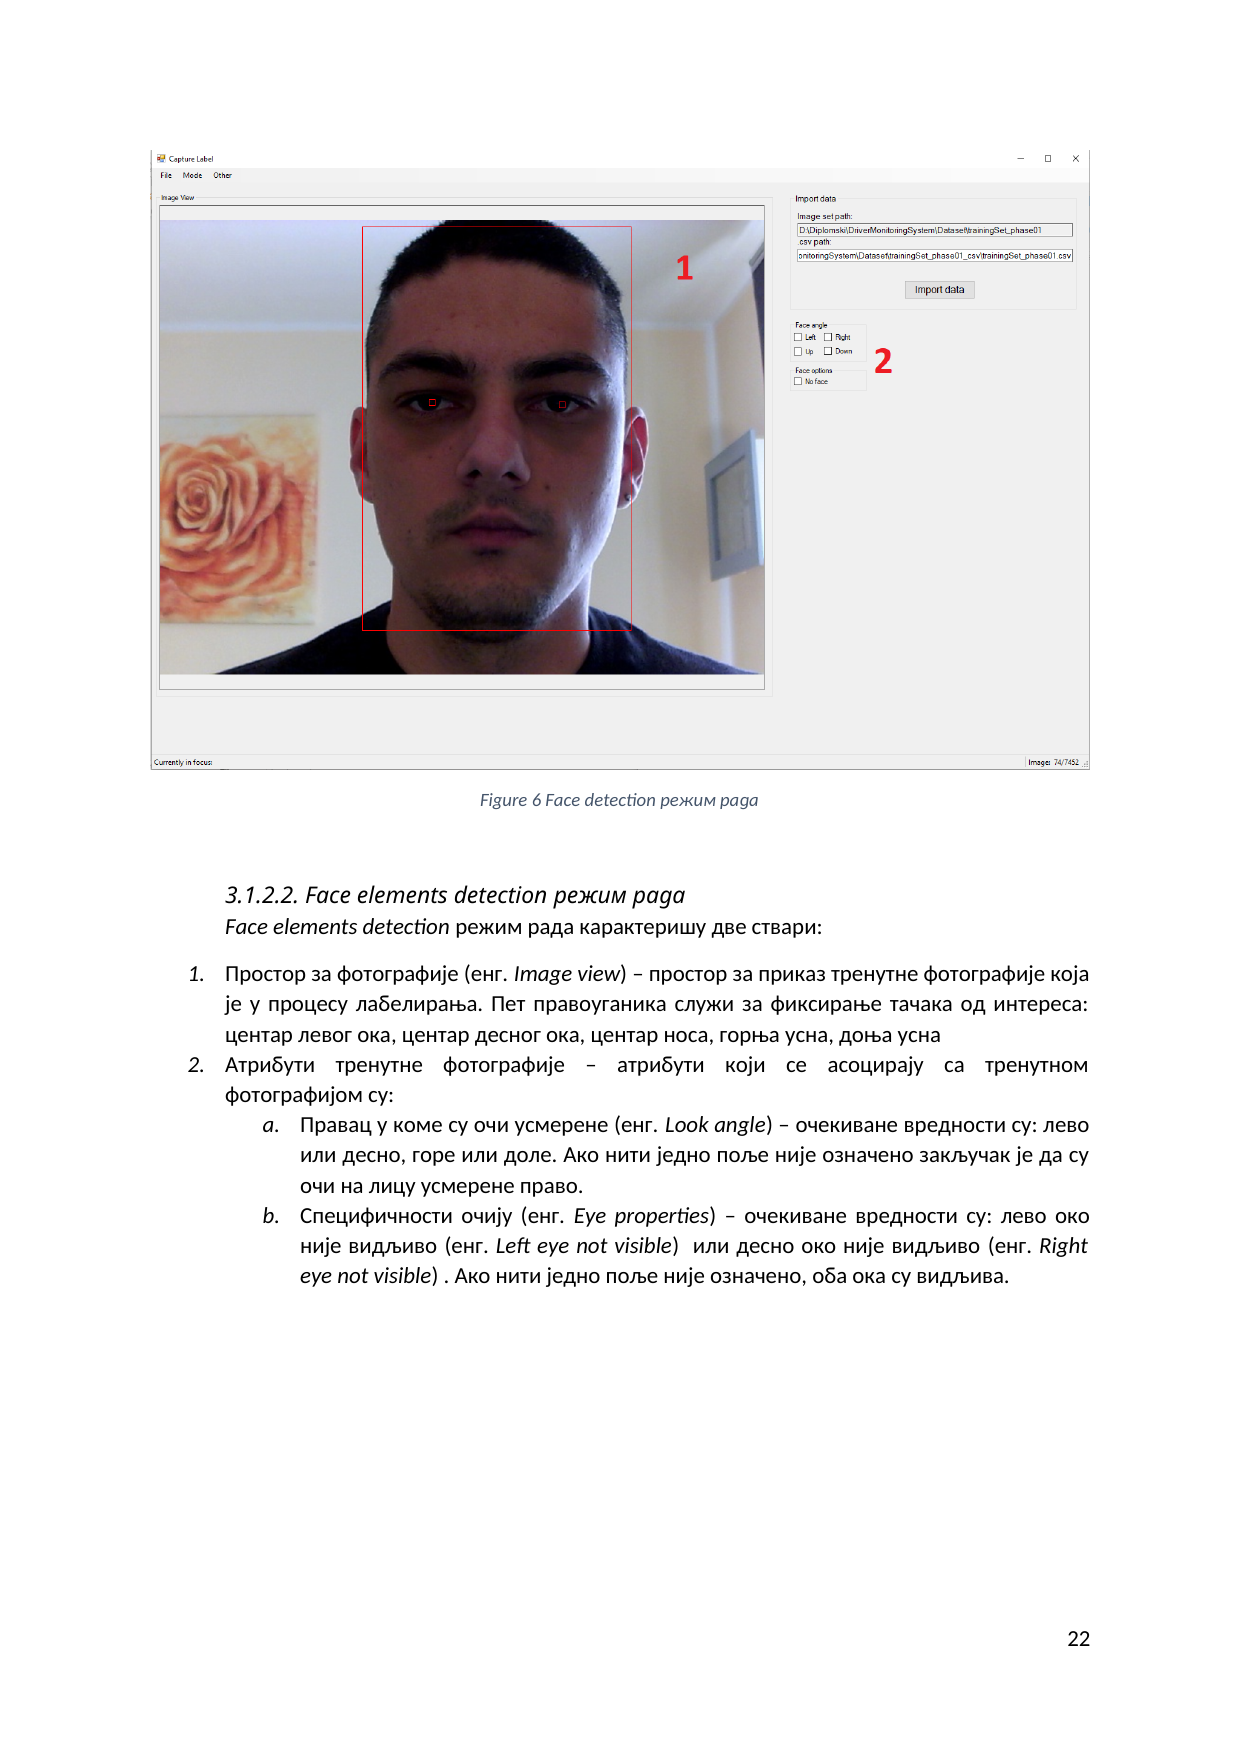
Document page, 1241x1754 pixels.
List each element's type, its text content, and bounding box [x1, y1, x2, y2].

subtitle 3.1.2.2. Face elements detection режим рада [150, 879, 1090, 910]
picture [150, 150, 1090, 770]
text Face elements detection режим рада карактеришу две ствари: [150, 912, 1090, 940]
list Атрибути тренутне фотографије – атрибути који се асоцирају са тренутном фотографијом су: [187, 1050, 1090, 1108]
list Специфичности очију (енг. Eye properties) – очекиване вредности су: лево око није видљиво (енг. Left eye not visible) или десно око није видљиво (енг. Right eye not visible) . Ако нити једно поље није означено, оба ока су видљива. [262, 1201, 1090, 1289]
list Правац у коме су очи усмерене (енг. Look angle) – очекиване вредности су: лево или десно, горе или доле. Ако нити једно поље није означено закључак је да су очи на лицу усмерене право. [262, 1110, 1090, 1199]
list Простор за фотографије (енг. Image view) – простор за приказ тренутне фотографије која је у процесу лабелирања. Пет правоуганика служи за фиксирање тачака од интереса: центар левог ока, центар десног ока, центар носа, горња усна, доња усна [187, 959, 1090, 1048]
